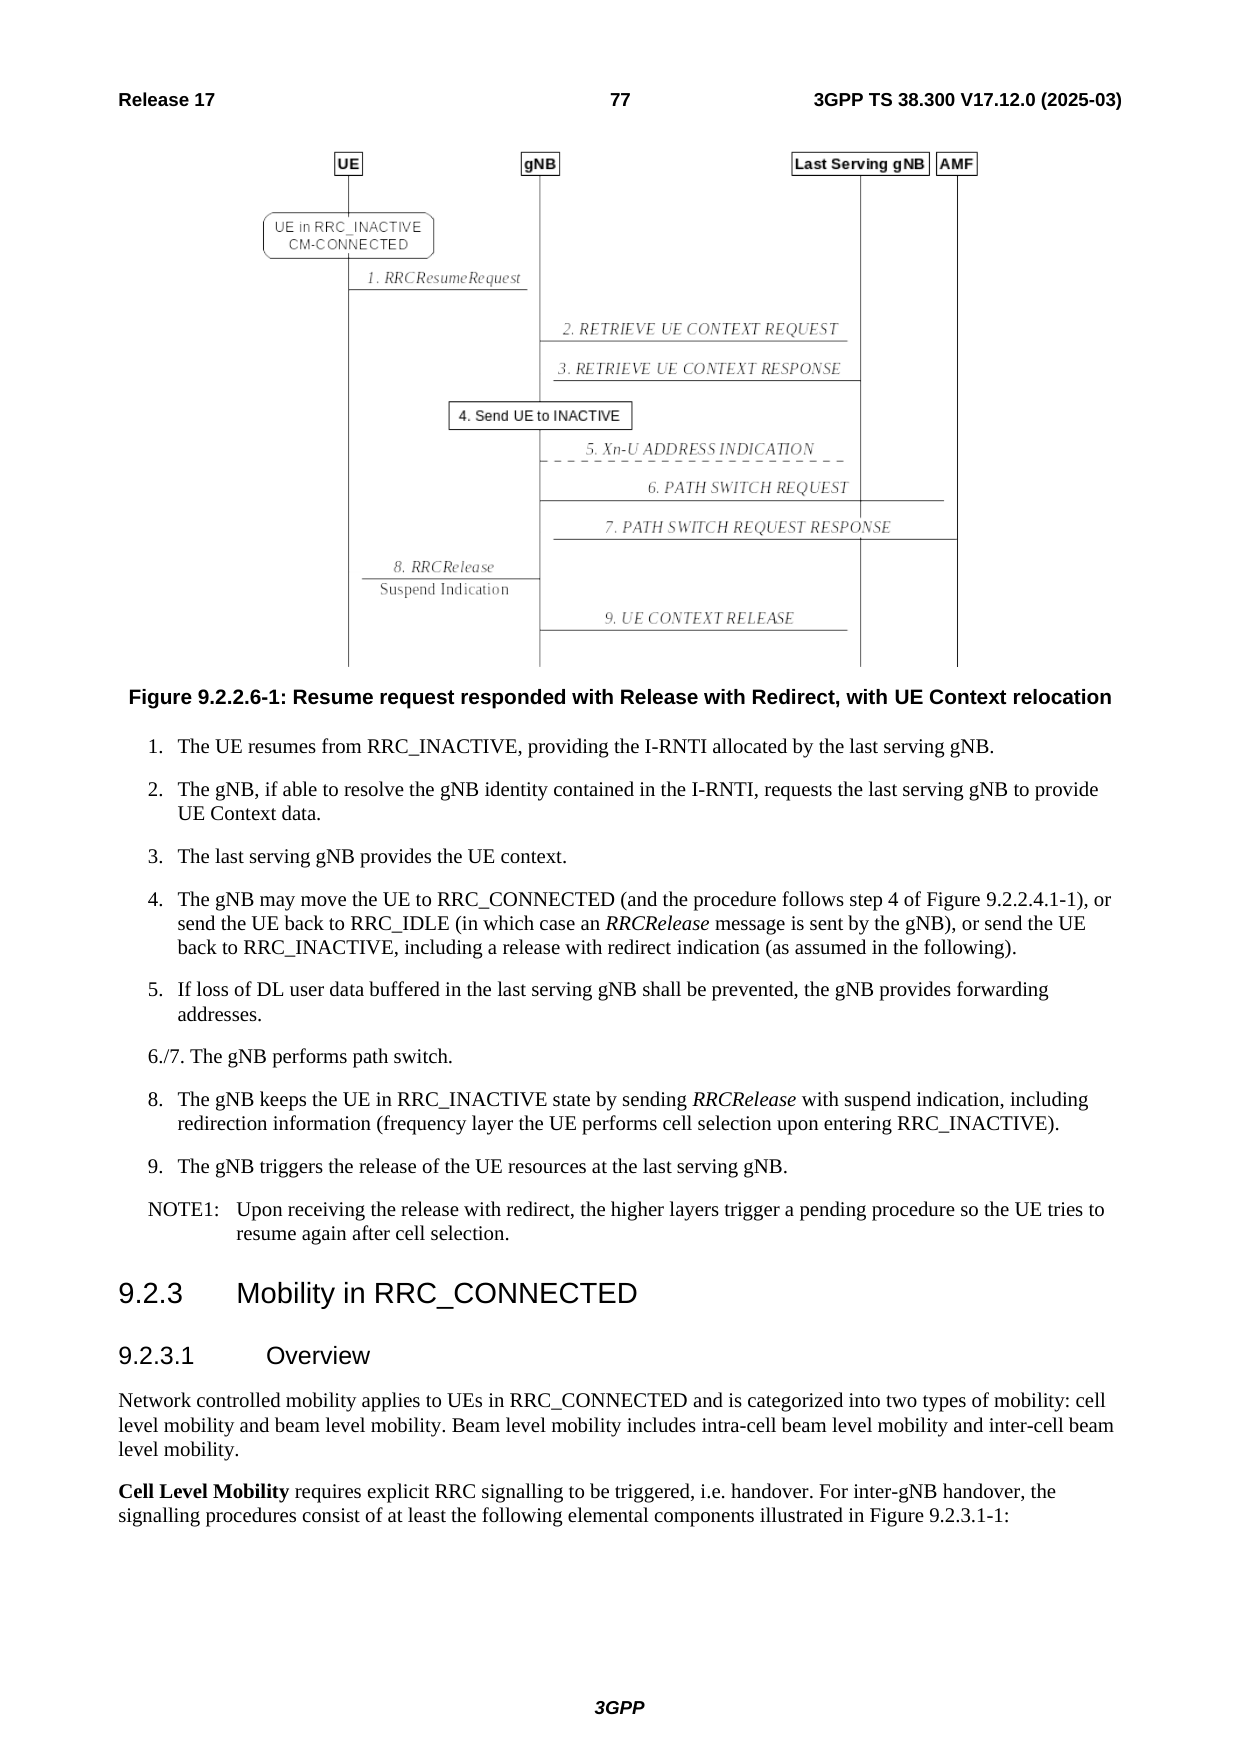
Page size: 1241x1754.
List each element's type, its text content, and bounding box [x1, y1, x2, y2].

text 1. The UE resumes from RRC_INACTIVE, providing the I-RNTI allocated by the last serving gNB. [148, 734, 1122, 758]
text NOTE1: Upon receiving the release with redirect, the higher layers trigger a pending procedure so the UE tries to resume again after cell selection. [148, 1197, 1122, 1245]
subtitle 9.2.3.1 Overview [118, 1341, 1122, 1370]
text Network controlled mobility applies to UEs in RRC_CONNECTED and is categorized into two types of mobility: cell level mobility and beam level mobility. Beam level mobility includes intra-cell beam level mobility and inter-cell beam level mobility. [118, 1388, 1122, 1461]
text 5. If loss of DL user data buffered in the last serving gNB shall be prevented, the gNB provides forwarding addresses. [148, 977, 1122, 1026]
text 2. The gNB, if able to resolve the gNB identity contained in the I-RNTI, requests the last serving gNB to provide UE Context data. [148, 777, 1122, 825]
text Figure 9.2.2.6-1: Resume request responded with Release with Redirect, with UE Context relocation [118, 685, 1122, 709]
text 6./7. The gNB performs path switch. [148, 1044, 1122, 1068]
text 4. The gNB may move the UE to RRC_CONNECTED (and the procedure follows step 4 of Figure 9.2.2.4.1-1), or send the UE back to RRC_IDLE (in which case an RRCRelease message is sent by the gNB), or send the UE back to RRC_INACTIVE, including a release with redirect indication (as assumed in the following). [148, 886, 1122, 959]
text 9. The gNB triggers the release of the UE resources at the last serving gNB. [148, 1154, 1122, 1178]
text Cell Level Mobility requires explicit RRC signalling to be triggered, i.e. handover. For inter-gNB handover, the signalling procedures consist of at least the following elemental components illustrated in Figure 9.2.3.1-1: [118, 1479, 1122, 1527]
text 8. The gNB keeps the UE in RRC_INACTIVE state by sending RRCRelease with suspend indication, including redirection information (frequency layer the UE performs cell selection upon entering RRC_INACTIVE). [148, 1087, 1122, 1135]
subtitle 9.2.3 Mobility in RRC_CONNECTED [118, 1276, 1122, 1310]
text 3. The last serving gNB provides the UE context. [148, 844, 1122, 868]
